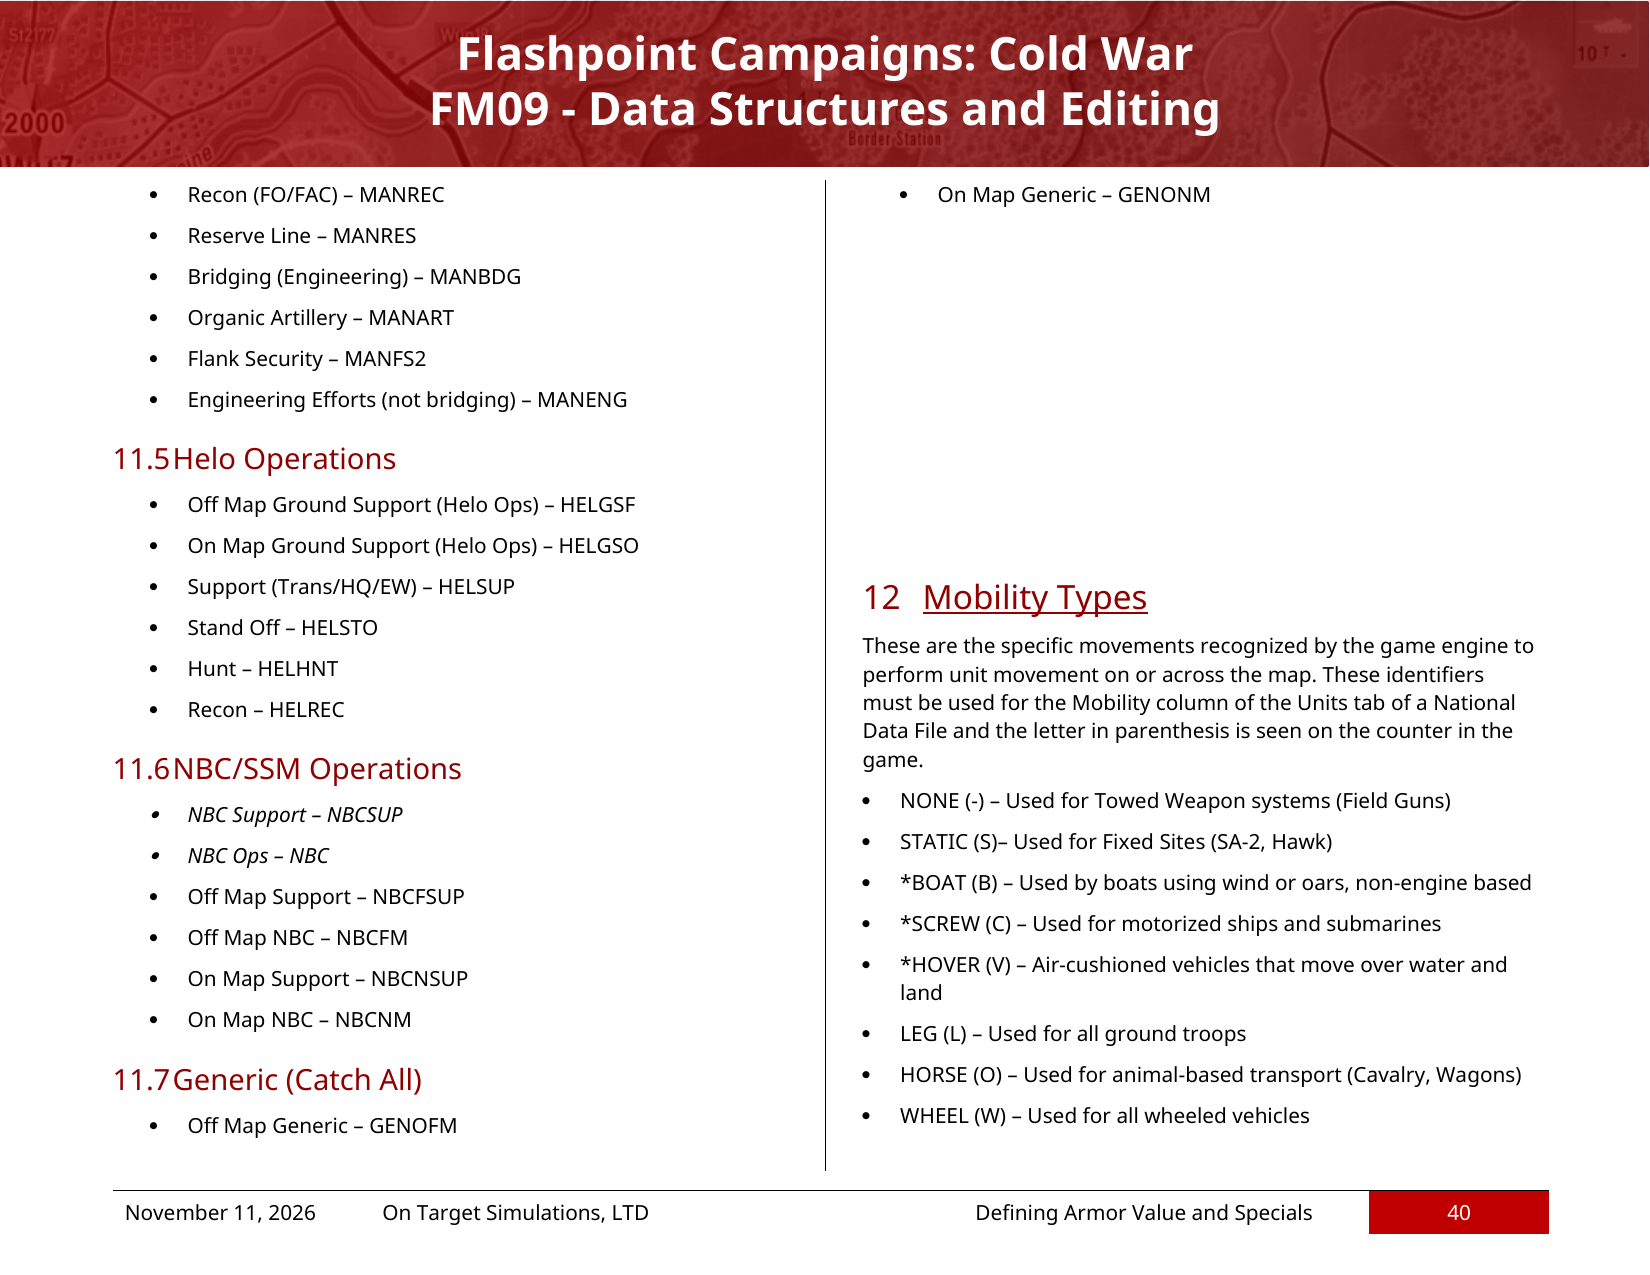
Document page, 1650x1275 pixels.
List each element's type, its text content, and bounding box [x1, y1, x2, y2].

list Hunt – HELHNT [150, 654, 787, 682]
list Recon (FO/FAC) – MANREC [150, 180, 787, 208]
subtitle NBC/SSM Operations [112, 748, 787, 788]
list *SCREW (C) – Used for motorized ships and submarines [862, 909, 1537, 937]
list NBC Support – NBCSUP [150, 801, 787, 829]
list WHEEL (W) – Used for all wheeled vehicles [862, 1101, 1537, 1129]
list *HOVER (V) – Air-cushioned vehicles that move over water and land [862, 950, 1537, 1007]
list Support (Trans/HQ/EW) – HELSUP [150, 572, 787, 601]
list NONE (-) – Used for Towed Weapon systems (Field Guns) [862, 786, 1537, 814]
picture [0, 0, 1650, 167]
list Organic Artillery – MANART [150, 303, 787, 331]
list Reserve Line – MANRES [150, 221, 787, 249]
list On Map Generic – GENONM [900, 180, 1537, 208]
list Recon – HELREC [150, 695, 787, 723]
list On Map Ground Support (Helo Ops) – HELGSO [150, 531, 787, 560]
list Off Map Support – NBCFSUP [150, 882, 787, 911]
list Stand Off – HELSTO [150, 613, 787, 642]
list *BOAT (B) – Used by boats using wind or oars, non-engine based [862, 868, 1537, 896]
list Off Map Ground Support (Helo Ops) – HELGSF [150, 490, 787, 519]
list Engineering Efforts (not bridging) – MANENG [150, 385, 787, 413]
list Bridging (Engineering) – MANBDG [150, 262, 787, 290]
list On Map Support – NBCNSUP [150, 964, 787, 993]
list STATIC (S)– Used for Fixed Sites (SA-2, Hawk) [862, 827, 1537, 855]
list Off Map Generic – GENOFM [150, 1111, 787, 1139]
text These are the specific movements recognized by the game engine to perform unit movement on or across the map. These identifiers must be used for the Mobility column of the Units tab of a National Data File and the letter in parenthesis is seen on the counter in the game. [862, 631, 1537, 773]
list LEG (L) – Used for all ground troops [862, 1019, 1537, 1048]
list Flank Security – MANFS2 [150, 344, 787, 372]
subtitle Generic (Catch All) [112, 1059, 787, 1098]
list Off Map NBC – NBCFM [150, 923, 787, 952]
list HORSE (O) – Used for animal-based transport (Cavalry, Wagons) [862, 1060, 1537, 1088]
subtitle Helo Operations [112, 438, 787, 478]
subtitle Mobility Types [862, 573, 1537, 619]
list NBC Ops – NBC [150, 842, 787, 870]
list On Map NBC – NBCNM [150, 1005, 787, 1034]
